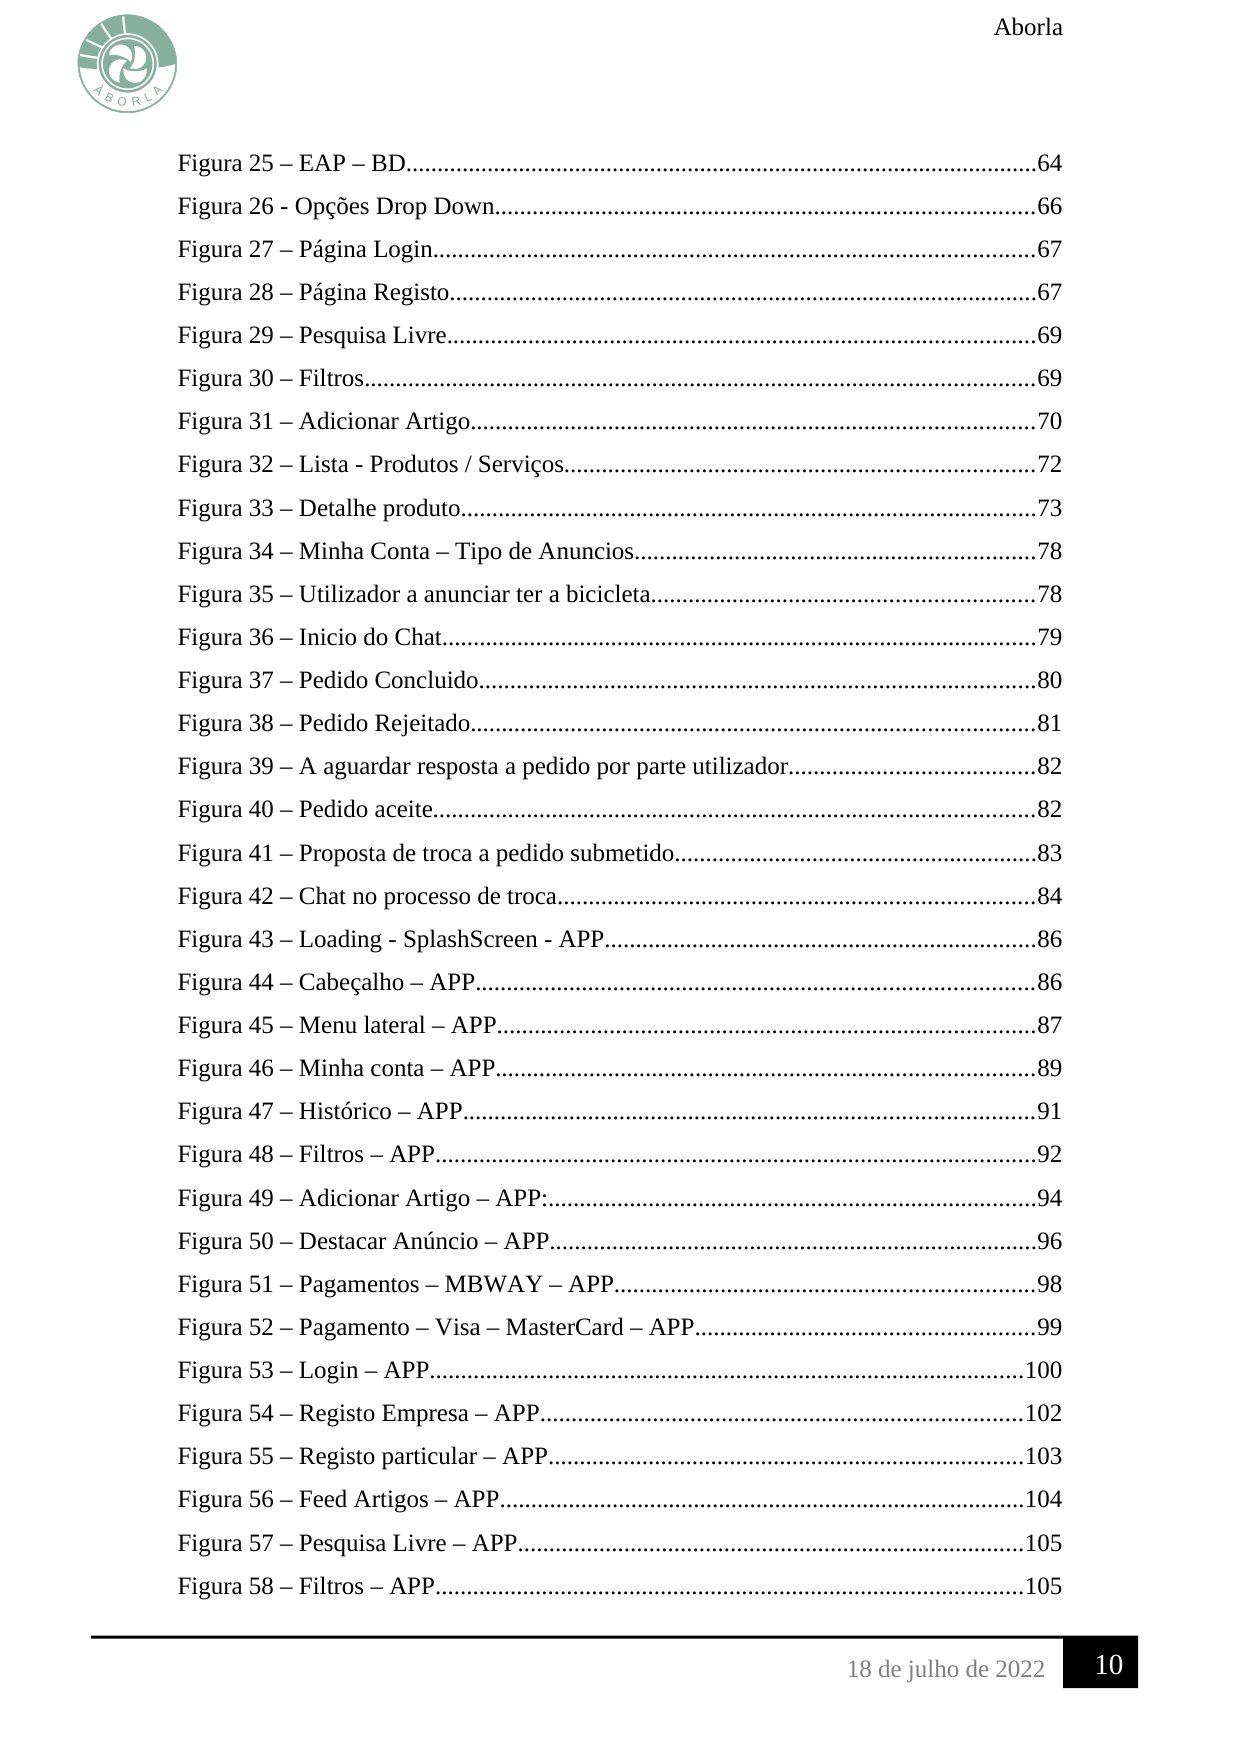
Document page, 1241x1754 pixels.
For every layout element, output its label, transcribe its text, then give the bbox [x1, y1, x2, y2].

text Figura 56 – Feed Artigos – APP. 104 [177, 1484, 1063, 1513]
text Figura 27 – Página Login. 67 [177, 234, 1063, 263]
text Figura 42 – Chat no processo de troca. 84 [177, 881, 1063, 909]
text Figura 54 – Registo Empresa – APP. 102 [177, 1398, 1063, 1427]
text Figura 32 – Lista - Produtos / Serviços. 72 [177, 449, 1063, 478]
text Figura 33 – Detalhe produto. 73 [177, 493, 1063, 521]
text Figura 29 – Pesquisa Livre. 69 [177, 320, 1063, 349]
picture [76, 13, 178, 114]
text Figura 25 – EAP – BD. 64 [177, 148, 1063, 176]
text Figura 28 – Página Registo. 67 [177, 277, 1063, 306]
text Figura 57 – Pesquisa Livre – APP. 105 [177, 1528, 1063, 1556]
text Figura 35 – Utilizador a anunciar ter a bicicleta. 78 [177, 579, 1063, 608]
text Figura 51 – Pagamentos – MBWAY – APP. 98 [177, 1269, 1063, 1298]
text Figura 49 – Adicionar Artigo – APP: 94 [177, 1183, 1063, 1211]
text Figura 43 – Loading - SplashScreen - APP 86 [177, 924, 1063, 953]
text Figura 44 – Cabeçalho – APP. 86 [177, 967, 1063, 996]
text Figura 38 – Pedido Rejeitado. 81 [177, 708, 1063, 737]
text Figura 47 – Histórico – APP. 91 [177, 1096, 1063, 1125]
text Figura 30 – Filtros. 69 [177, 363, 1063, 392]
text Figura 39 – A aguardar resposta a pedido por parte utilizador. 82 [177, 751, 1063, 780]
text Figura 52 – Pagamento – Visa – MasterCard – APP. 99 [177, 1312, 1063, 1341]
text Figura 50 – Destacar Anúncio – APP. 96 [177, 1226, 1063, 1254]
text Figura 37 – Pedido Concluido 80 [177, 665, 1063, 694]
text Figura 48 – Filtros – APP. 92 [177, 1139, 1063, 1168]
text Figura 34 – Minha Conta – Tipo de Anuncios. 78 [177, 536, 1063, 564]
text Figura 45 – Menu lateral – APP. 87 [177, 1010, 1063, 1039]
text Figura 36 – Inicio do Chat 79 [177, 622, 1063, 651]
text Figura 40 – Pedido aceite 82 [177, 794, 1063, 823]
text Figura 46 – Minha conta – APP. 89 [177, 1053, 1063, 1082]
text Figura 53 – Login – APP. 100 [177, 1355, 1063, 1384]
text Figura 26 - Opções Drop Down. 66 [177, 191, 1063, 219]
text Figura 55 – Registo particular – APP. 103 [177, 1441, 1063, 1470]
text Figura 31 – Adicionar Artigo. 70 [177, 406, 1063, 435]
text Figura 41 – Proposta de troca a pedido submetido. 83 [177, 838, 1063, 866]
text Figura 58 – Filtros – APP. 105 [177, 1571, 1063, 1599]
